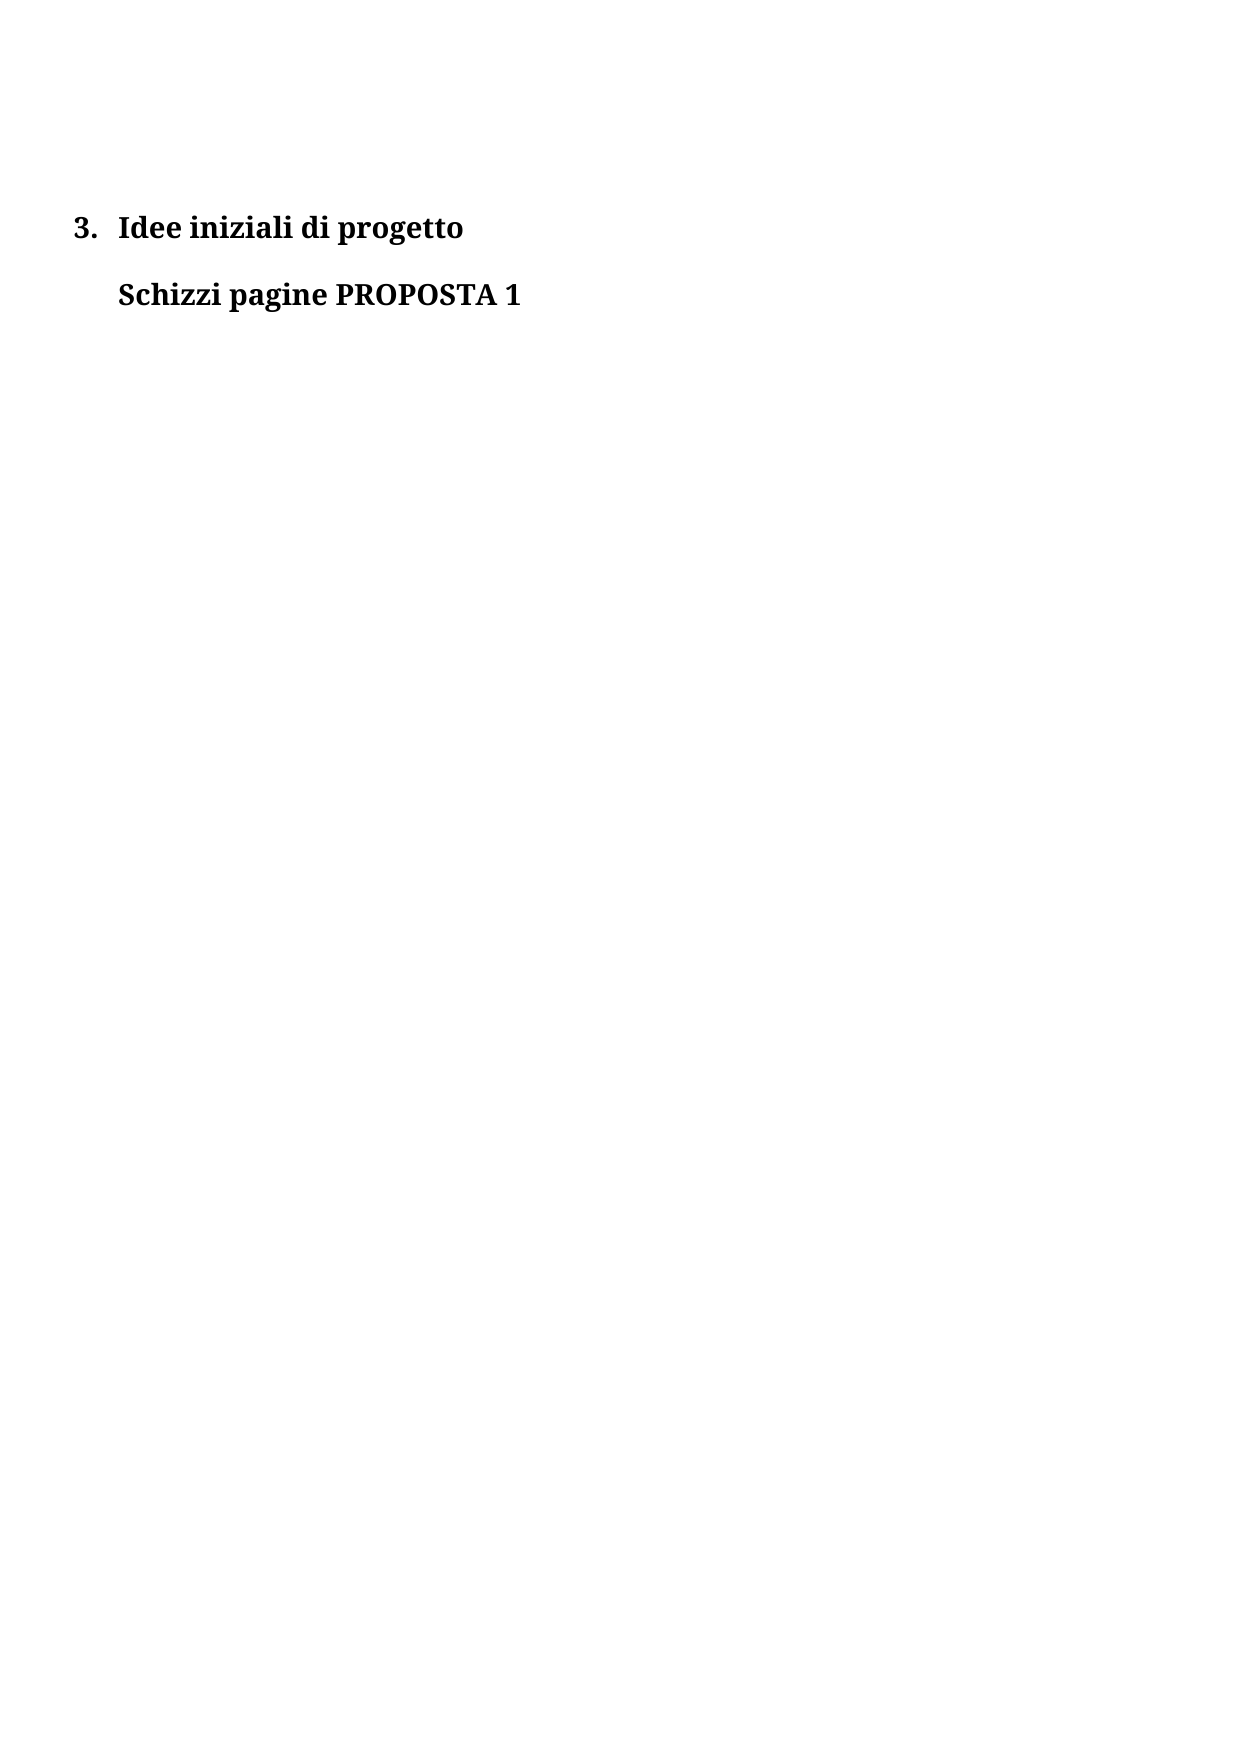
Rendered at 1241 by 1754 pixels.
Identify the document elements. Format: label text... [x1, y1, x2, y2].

text Schizzi pagine PROPOSTA 1 [118, 274, 1122, 314]
list Idee iniziali di progetto [74, 208, 1122, 247]
